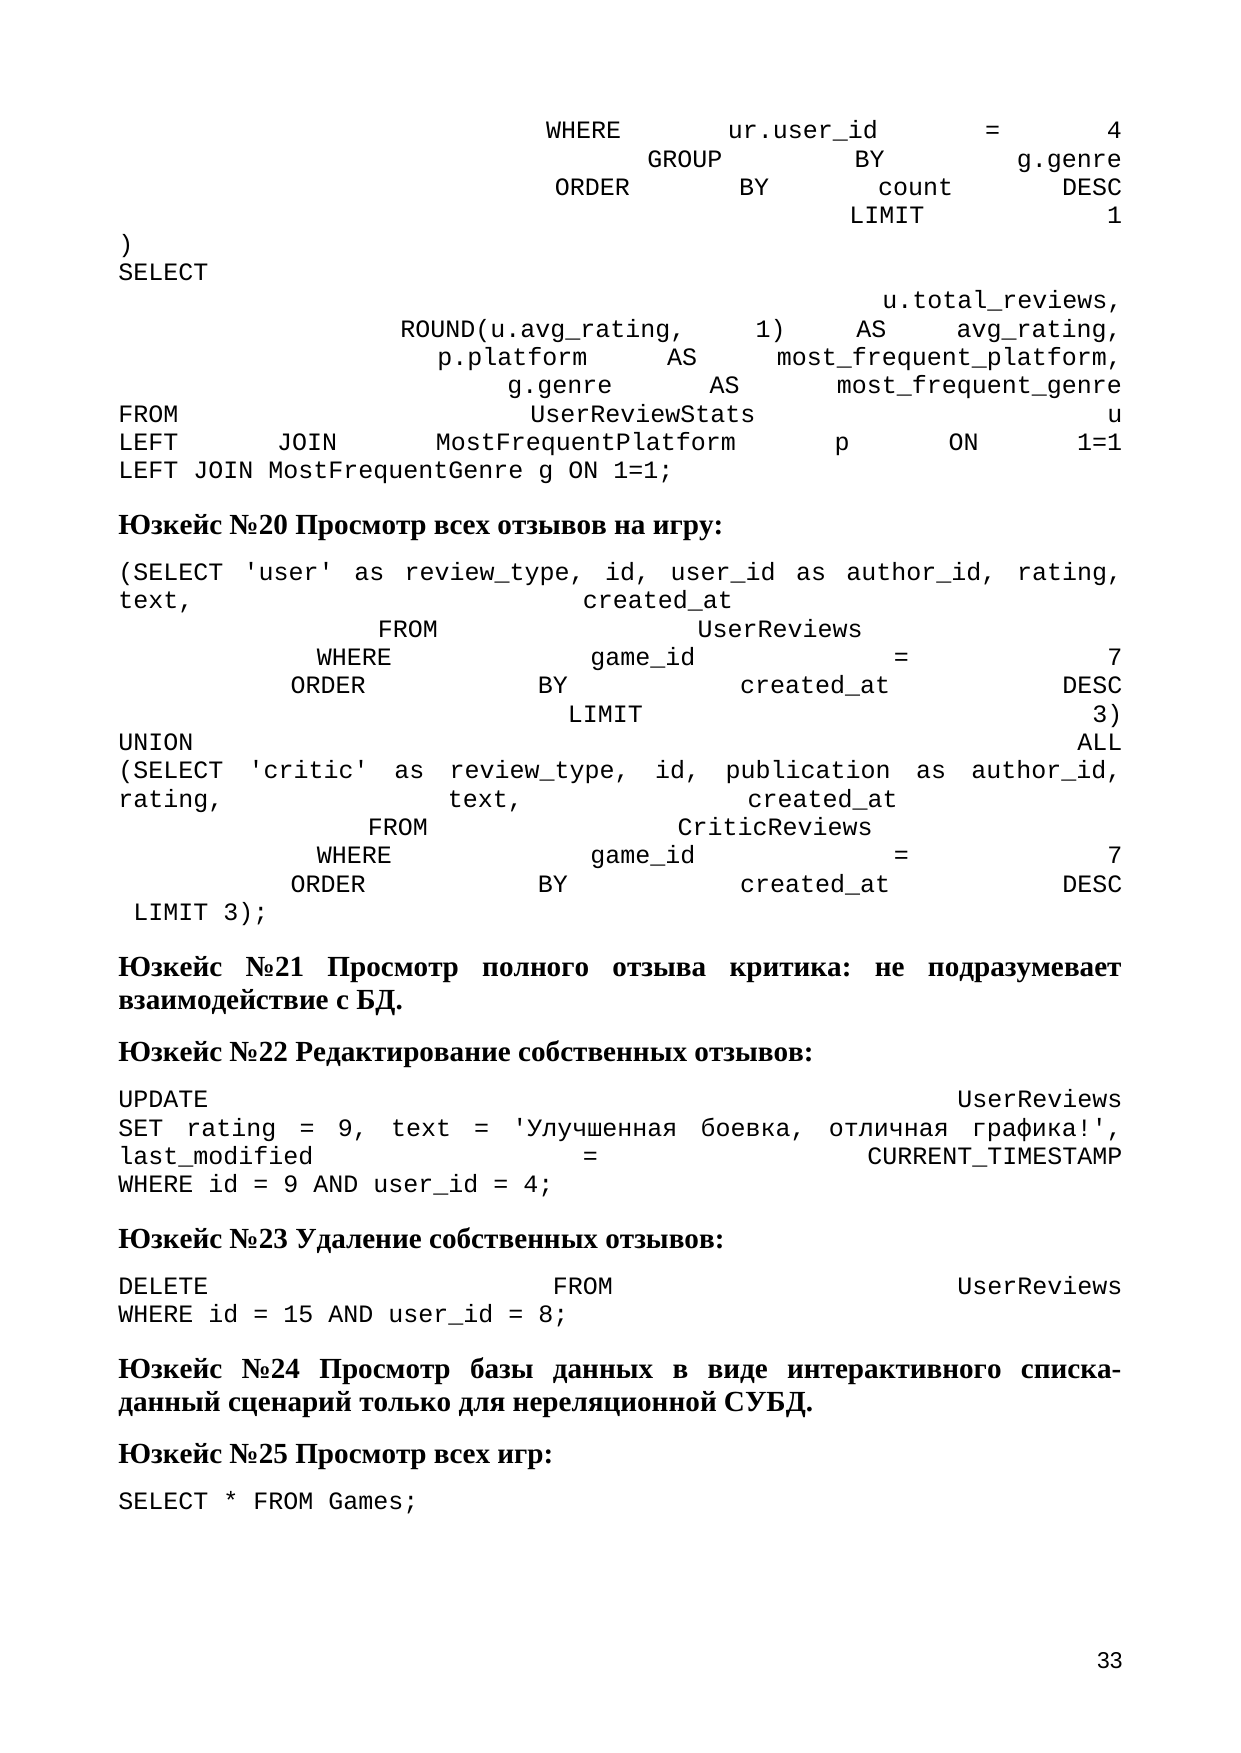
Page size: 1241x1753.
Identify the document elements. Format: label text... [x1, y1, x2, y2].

text (SELECT 'user' as review_type, id, user_id as author_id, rating, text, created_at FROM UserReviews WHERE game_id = 7 ORDER BY created_at DESC LIMIT 3) UNION ALL (SELECT 'critic' as review_type, id, publication as author_id, rating, text, created_at FROM CriticReviews WHERE game_id = 7 ORDER BY created_at DESC LIMIT 3); [118, 559, 1122, 928]
text Юзкейс №23 Удаление собственных отзывов: [118, 1221, 1122, 1254]
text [118, 118, 1122, 486]
text UPDATE UserReviews SET rating = 9, text = 'Улучшенная боевка, отличная графика!', last_modified = CURRENT_TIMESTAMP WHERE id = 9 AND user_id = 4; [118, 1087, 1122, 1200]
text Юзкейс №24 Просмотр базы данных в виде интерактивного списка- данный сценарий только для нереляционной СУБД. [118, 1351, 1122, 1418]
text Юзкейс №21 Просмотр полного отзыва критика: не подразумевает взаимодействие с БД. [118, 949, 1122, 1016]
text Юзкейс №22 Редактирование собственных отзывов: [118, 1034, 1122, 1068]
text SELECT * FROM Games; [118, 1489, 1122, 1517]
text Юзкейс №25 Просмотр всех игр: [118, 1437, 1122, 1470]
text Юзкейс №20 Просмотр всех отзывов на игру: [118, 507, 1122, 541]
text DELETE FROM UserReviews WHERE id = 15 AND user_id = 8; [118, 1273, 1122, 1330]
